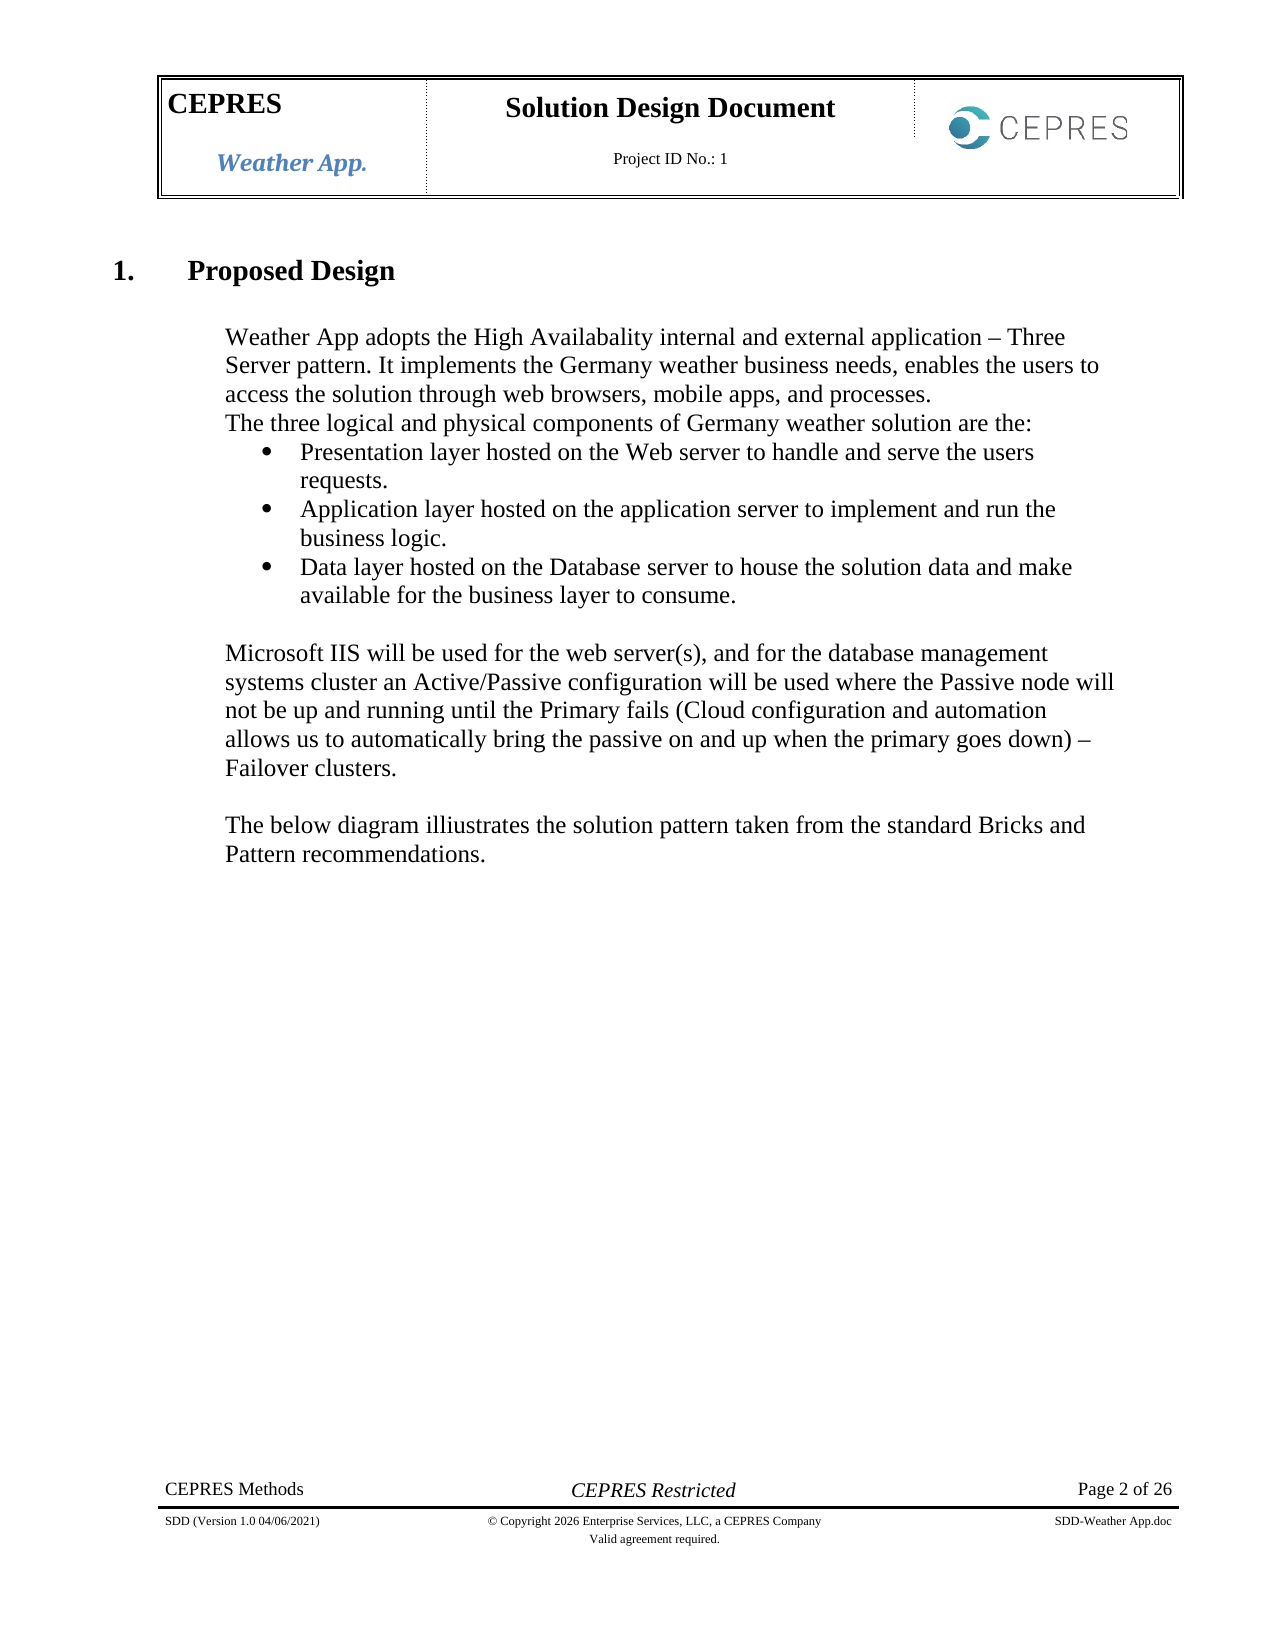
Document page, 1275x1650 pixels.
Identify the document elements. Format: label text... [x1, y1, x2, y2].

subtitle Proposed Design [112, 253, 1116, 287]
list Presentation layer hosted on the Web server to handle and serve the users requests. [262, 437, 1116, 494]
list Application layer hosted on the application server to implement and run the business logic. [262, 494, 1116, 552]
text Microsoft IIS will be used for the web server(s), and for the database management systems cluster an Active/Passive configuration will be used where the Passive node will not be up and running until the Primary fails (Cloud configuration and automation allows us to automatically bring the passive on and up when the primary goes down) – Failover clusters. [225, 638, 1116, 782]
text The below diagram illiustrates the solution pattern taken from the standard Bricks and Pattern recommendations. [225, 810, 1116, 868]
picture [949, 81, 1128, 175]
text The three logical and physical components of Germany weather solution are the: [225, 408, 1116, 437]
text Weather App adopts the High Availabality internal and external application – Three Server pattern. It implements the Germany weather business needs, enables the users to access the solution through web browsers, mobile apps, and processes. [225, 322, 1116, 408]
list Data layer hosted on the Database server to house the solution data and make available for the business layer to consume. [262, 552, 1116, 609]
